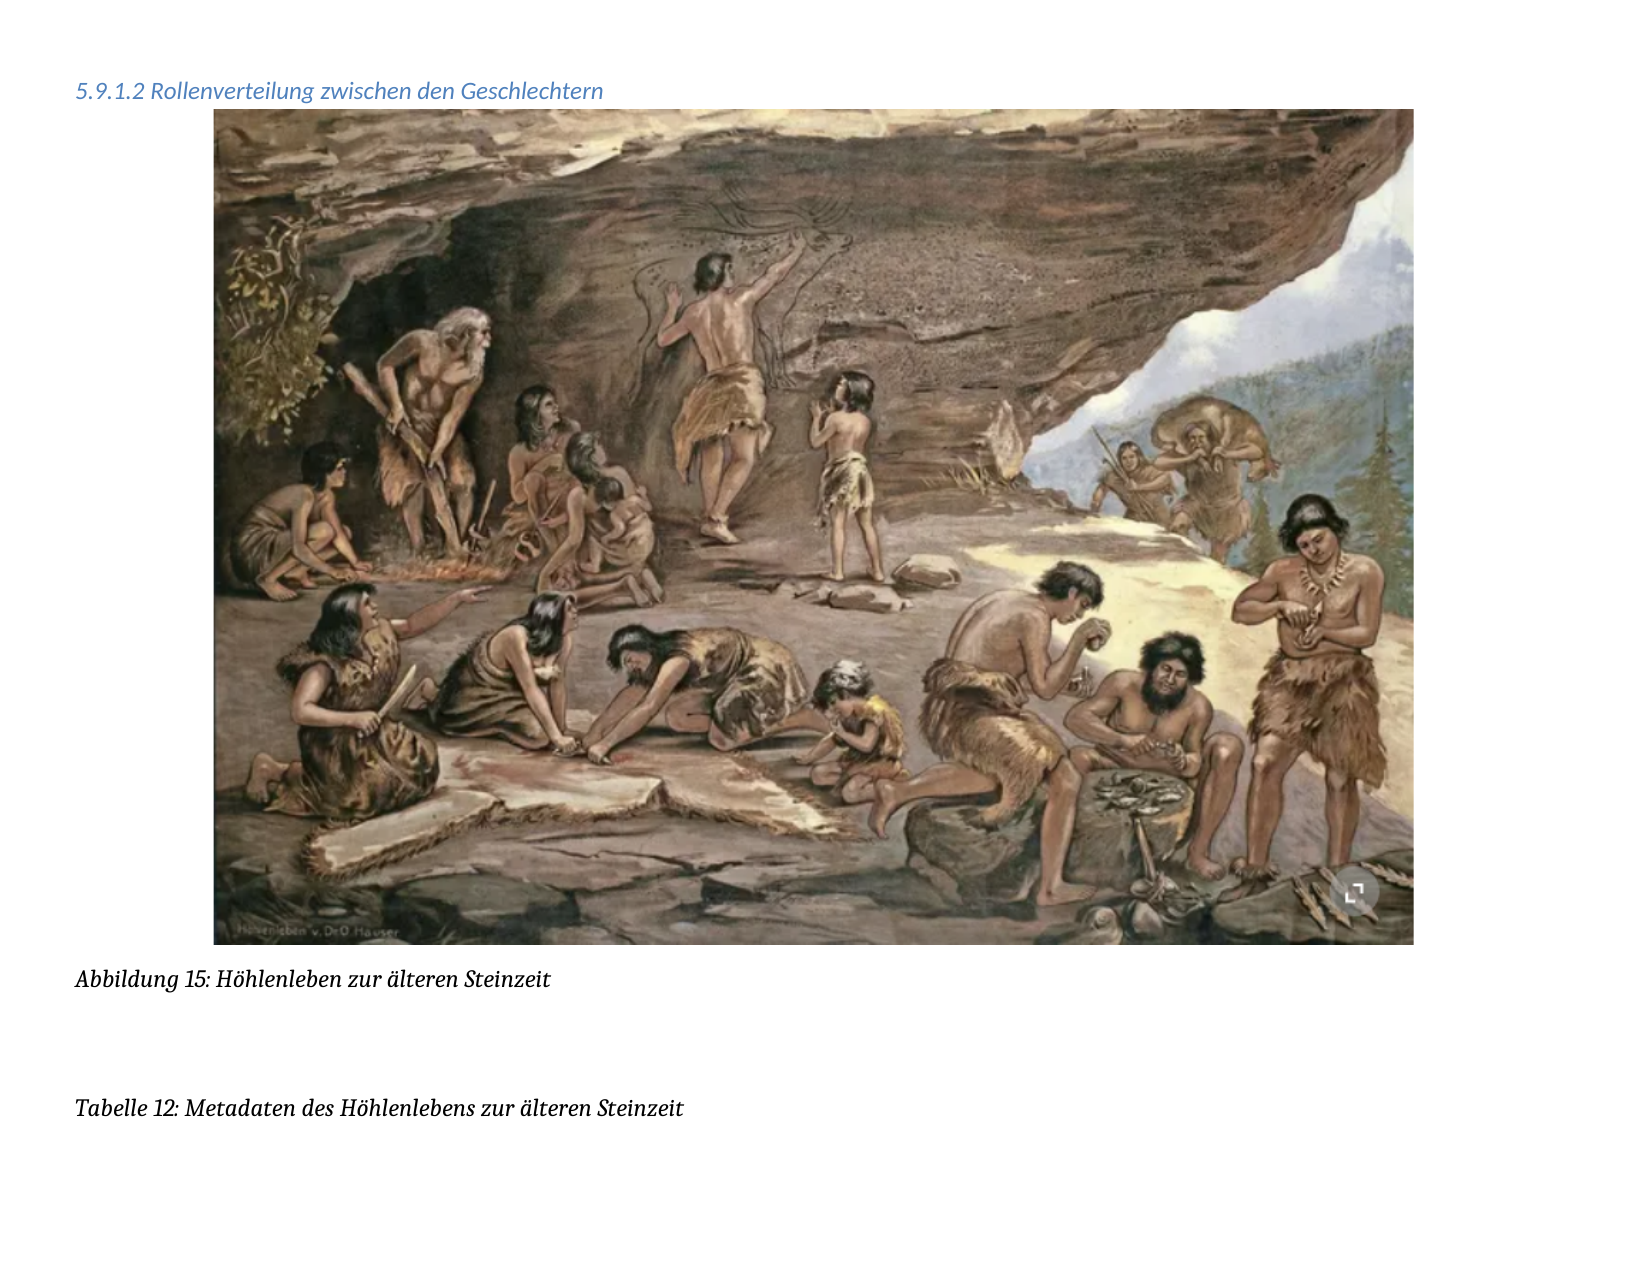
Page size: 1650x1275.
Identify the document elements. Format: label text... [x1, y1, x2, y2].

table_header Abbildung 15: Höhlenleben zur älteren Steinzeit [64, 106, 1564, 1007]
picture [213, 109, 1414, 945]
subtitle 5.9.1.2 Rollenverteilung zwischen den Geschlechtern [75, 75, 1575, 106]
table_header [64, 1073, 1564, 1135]
